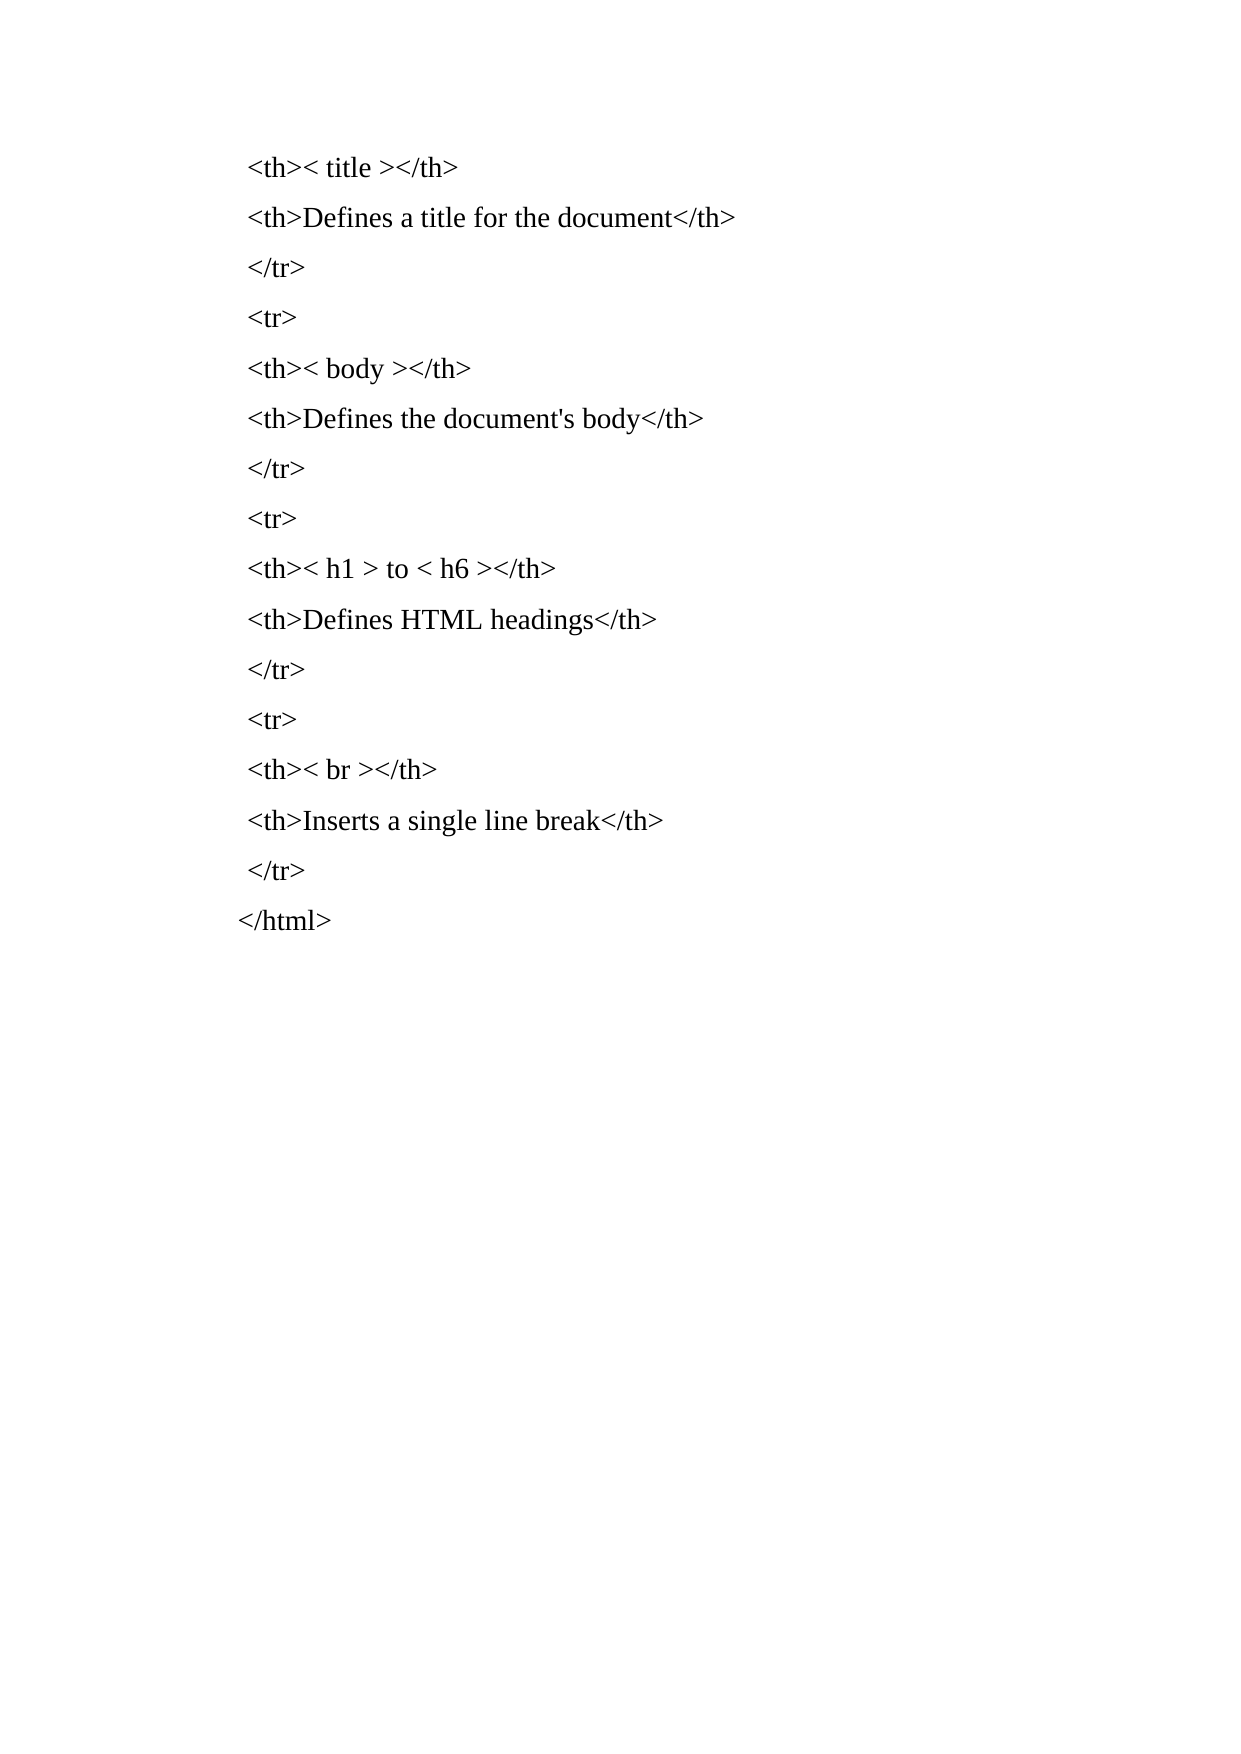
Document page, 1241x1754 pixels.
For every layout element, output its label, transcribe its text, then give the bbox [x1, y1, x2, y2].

text </html> [150, 903, 1090, 937]
text <th>Defines HTML headings</th> [150, 602, 1090, 635]
text <tr> [150, 301, 1090, 334]
text <th>Defines a title for the document</th> [150, 200, 1090, 234]
text <th>< body ></th> [150, 351, 1090, 384]
text <tr> [150, 702, 1090, 736]
text <th>< title ></th> [150, 150, 1090, 183]
text <th>< br ></th> [150, 752, 1090, 786]
text </tr> [150, 451, 1090, 485]
text <th>Inserts a single line break</th> [150, 803, 1090, 836]
text <th>< h1 > to < h6 ></th> [150, 552, 1090, 585]
text <th>Defines the document's body</th> [150, 401, 1090, 434]
text </tr> [150, 250, 1090, 284]
text </tr> [150, 853, 1090, 886]
text <tr> [150, 501, 1090, 535]
text </tr> [150, 652, 1090, 686]
